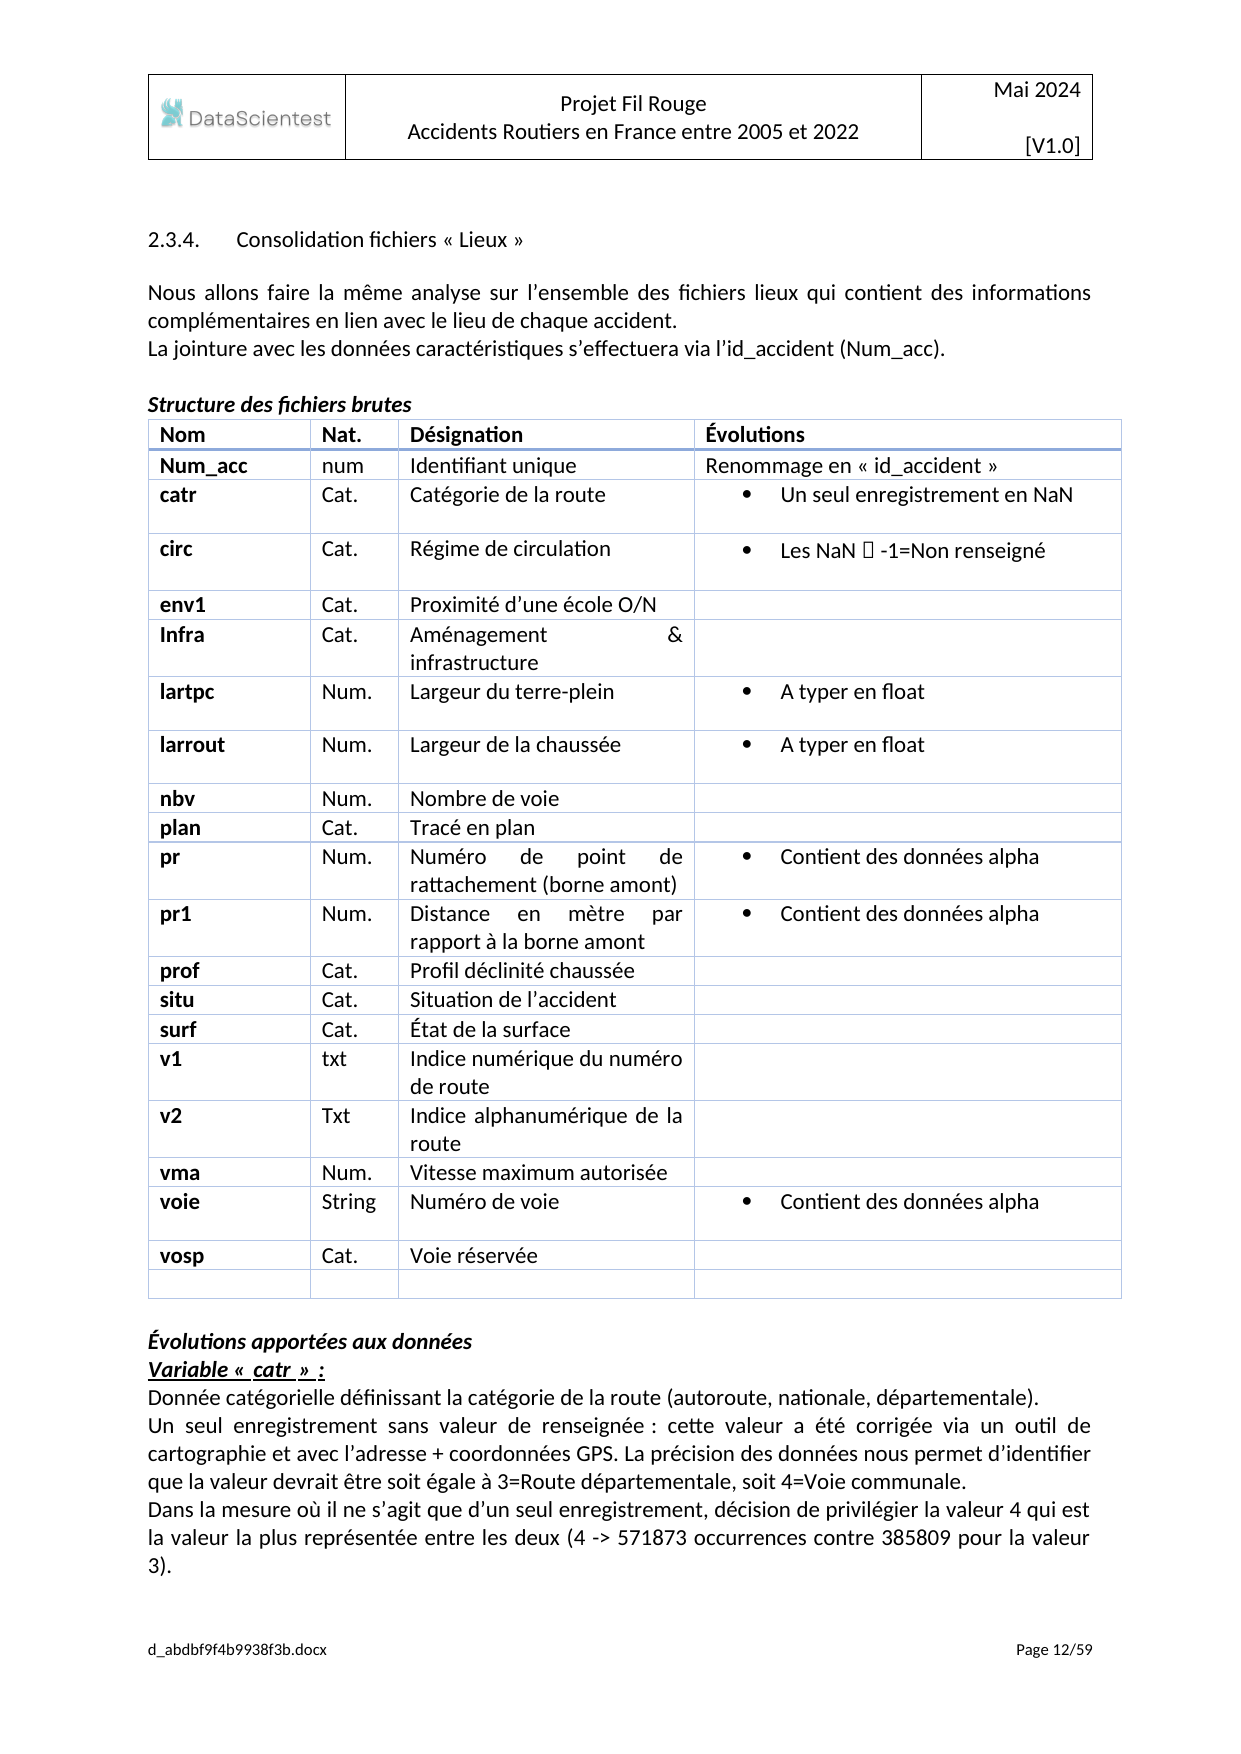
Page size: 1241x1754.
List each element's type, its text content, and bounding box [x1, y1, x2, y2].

table_cell [695, 1101, 1121, 1157]
table_cell Num. [311, 677, 398, 729]
table_cell Situation de l’accident [399, 986, 694, 1014]
table_cell situ [149, 986, 310, 1014]
table_cell Catégorie de la route [399, 480, 694, 533]
table_cell Indice alphanumérique de la route [399, 1101, 694, 1157]
table_cell [695, 957, 1121, 984]
table_cell [695, 813, 1121, 841]
table_cell prof [149, 957, 310, 984]
table_cell Numéro de voie [399, 1187, 694, 1240]
table_cell Cat. [311, 986, 398, 1014]
table_cell Txt [311, 1101, 398, 1157]
table_cell Num. [311, 843, 398, 898]
text Un seul enregistrement sans valeur de renseignée : cette valeur a été corrigée via un outil de cartographie et avec l’adresse + coordonnées GPS. La précision des données nous permet d’identifier que la valeur devrait être soit égale à 3=Route départementale, soit 4=Voie communale. [148, 1411, 1092, 1495]
table_cell num [311, 451, 398, 479]
table_cell [695, 784, 1121, 812]
table_cell Contient des données alpha [695, 900, 1121, 956]
table_header Nom [149, 420, 310, 448]
table_cell Proximité d’une école O/N [399, 591, 694, 619]
table_cell [149, 1270, 310, 1298]
table_cell v2 [149, 1101, 310, 1157]
text Évolutions apportées aux données [148, 1327, 1092, 1355]
table_cell Numéro de point de rattachement (borne amont) [399, 843, 694, 898]
table_header Désignation [399, 420, 694, 448]
table_cell surf [149, 1015, 310, 1043]
table_cell nbv [149, 784, 310, 812]
table_cell Largeur du terre-plein [399, 677, 694, 729]
table_cell Contient des données alpha [695, 1187, 1121, 1240]
table_cell vosp [149, 1241, 310, 1269]
table_cell État de la surface [399, 1015, 694, 1043]
table_cell Aménagement & infrastructure [399, 620, 694, 676]
table_cell [695, 986, 1121, 1014]
table_cell Num. [311, 1158, 398, 1186]
table_cell [399, 1270, 694, 1298]
table_cell txt [311, 1044, 398, 1100]
table_cell Nombre de voie [399, 784, 694, 812]
table_cell plan [149, 813, 310, 841]
table_cell Cat. [311, 957, 398, 984]
table_cell circ [149, 534, 310, 589]
table_cell String [311, 1187, 398, 1240]
text Nous allons faire la même analyse sur l’ensemble des fichiers lieux qui contient des informations complémentaires en lien avec le lieu de chaque accident. [148, 278, 1092, 334]
table_cell catr [149, 480, 310, 533]
table_cell [695, 1241, 1121, 1269]
table_cell lartpc [149, 677, 310, 729]
table_cell A typer en float [695, 731, 1121, 783]
table_cell Régime de circulation [399, 534, 694, 589]
table_cell Cat. [311, 480, 398, 533]
table_cell larrout [149, 731, 310, 783]
table_cell Cat. [311, 1241, 398, 1269]
table_cell Distance en mètre par rapport à la borne amont [399, 900, 694, 956]
table_cell Cat. [311, 591, 398, 619]
table_cell Num_acc [149, 451, 310, 479]
table_cell [695, 1044, 1121, 1100]
text Structure des fichiers brutes [148, 391, 1092, 419]
table_cell voie [149, 1187, 310, 1240]
table_header Évolutions [695, 420, 1121, 448]
table_cell Largeur de la chaussée [399, 731, 694, 783]
table_cell Indice numérique du numéro de route [399, 1044, 694, 1100]
table_cell A typer en float [695, 677, 1121, 729]
table_cell [695, 1158, 1121, 1186]
table_cell [695, 591, 1121, 619]
table_cell [695, 620, 1121, 676]
table_cell v1 [149, 1044, 310, 1100]
table_cell Un seul enregistrement en NaN [695, 480, 1121, 533]
table_cell pr [149, 843, 310, 898]
table_cell pr1 [149, 900, 310, 956]
table_cell vma [149, 1158, 310, 1186]
table_cell Num. [311, 731, 398, 783]
text Donnée catégorielle définissant la catégorie de la route (autoroute, nationale, départementale). [148, 1383, 1092, 1411]
table_cell Num. [311, 900, 398, 956]
subtitle Consolidation fichiers « Lieux » [148, 226, 1092, 253]
text Variable « catr » : [148, 1355, 1092, 1383]
table_cell Num. [311, 784, 398, 812]
table_cell Voie réservée [399, 1241, 694, 1269]
table_cell Vitesse maximum autorisée [399, 1158, 694, 1186]
table_cell Renommage en « id_accident » [695, 451, 1121, 479]
table_cell Cat. [311, 1015, 398, 1043]
picture [159, 98, 334, 136]
table_cell Profil déclinité chaussée [399, 957, 694, 984]
text La jointure avec les données caractéristiques s’effectuera via l’id_accident (Num_acc). [148, 334, 1092, 363]
text Dans la mesure où il ne s’agit que d’un seul enregistrement, décision de privilégier la valeur 4 qui est la valeur la plus représentée entre les deux (4 -> 571873 occurrences contre 385809 pour la valeur 3). [148, 1495, 1092, 1579]
table_cell [311, 1270, 398, 1298]
table_cell [695, 1015, 1121, 1043]
table_header Nat. [311, 420, 398, 448]
table_cell Cat. [311, 534, 398, 589]
table_cell Infra [149, 620, 310, 676]
table_cell Identifiant unique [399, 451, 694, 479]
table_cell Les NaN  -1=Non renseigné [695, 534, 1121, 589]
table_cell Cat. [311, 813, 398, 841]
table_cell Cat. [311, 620, 398, 676]
table_cell Contient des données alpha [695, 843, 1121, 898]
table_cell [695, 1270, 1121, 1298]
table_cell env1 [149, 591, 310, 619]
table_cell Tracé en plan [399, 813, 694, 841]
